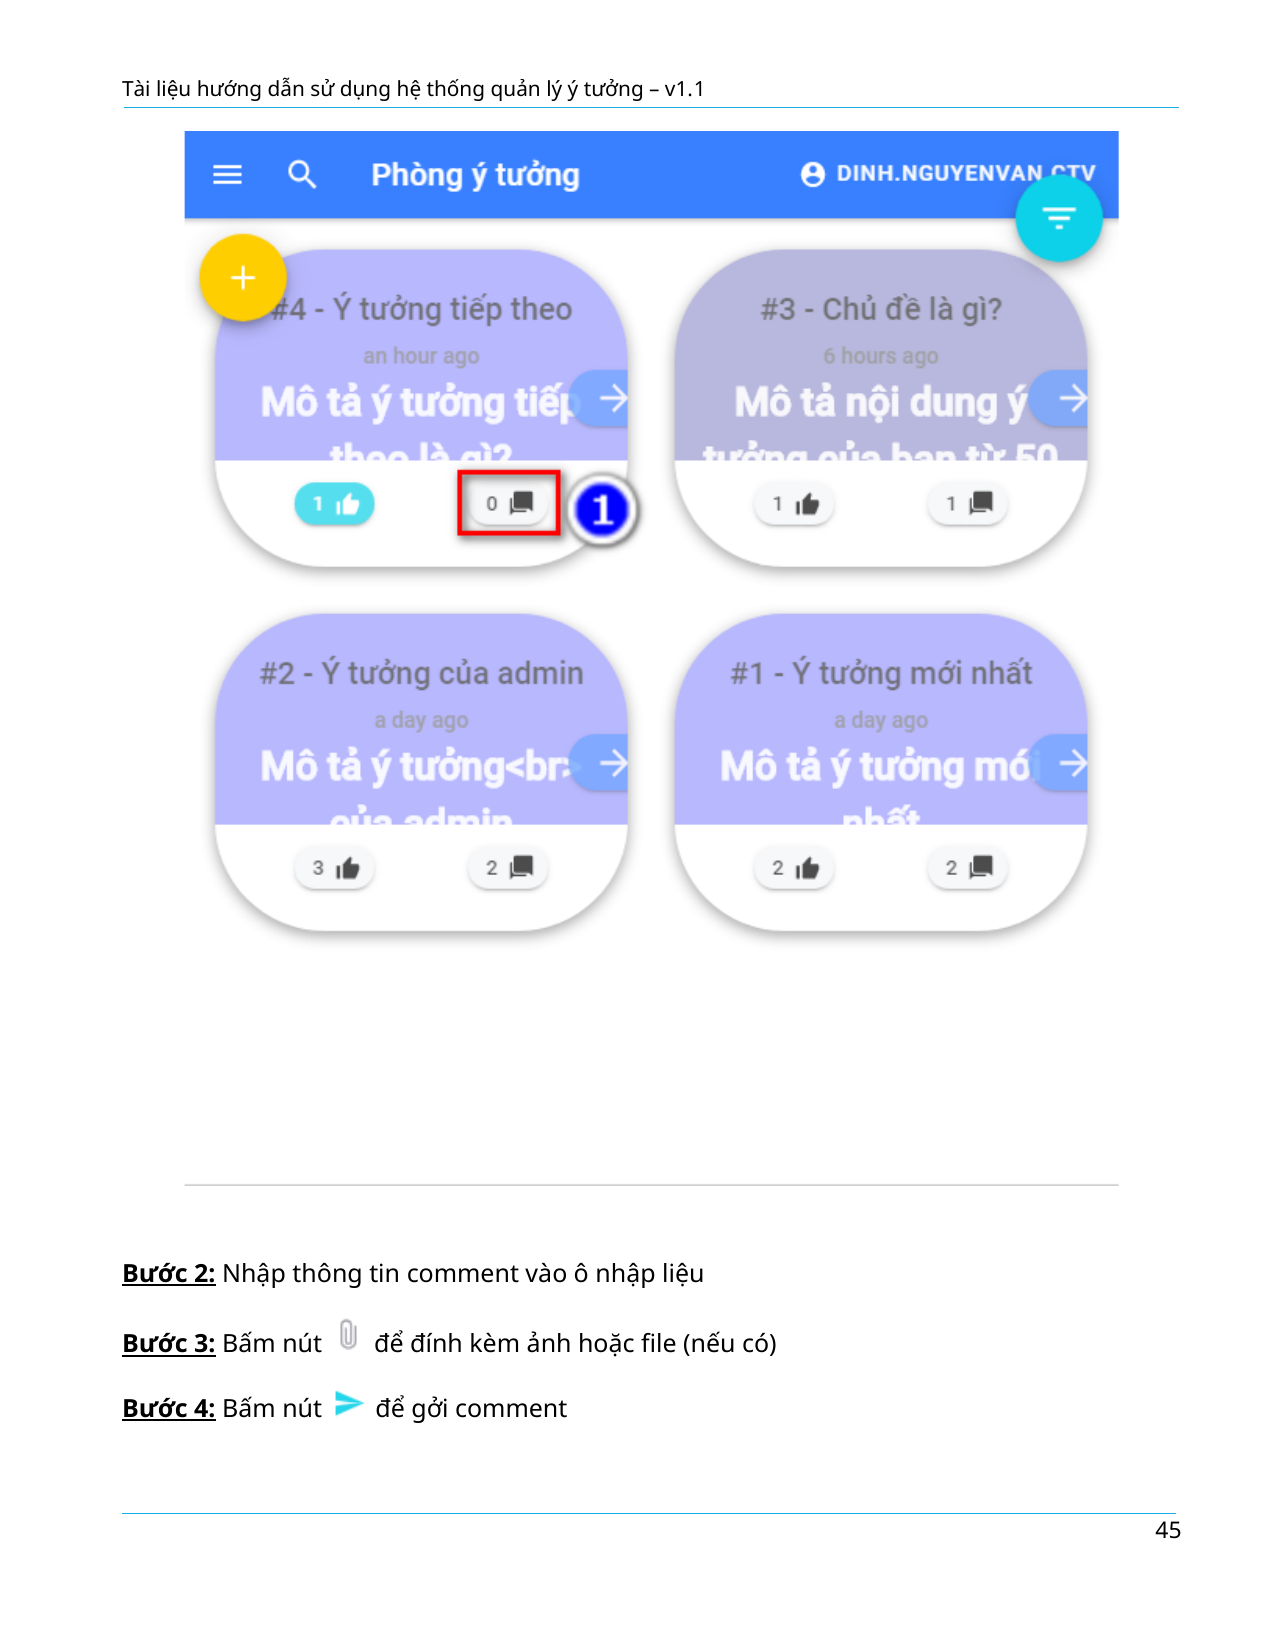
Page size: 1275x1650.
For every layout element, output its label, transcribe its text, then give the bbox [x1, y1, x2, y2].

picture [328, 1308, 368, 1353]
text Bước 2: Nhập thông tin comment vào ô nhập liệu [122, 1255, 1181, 1289]
text Bước 4: Bấm nút để gởi comment [122, 1379, 1181, 1424]
text Bước 3: Bấm nút để đính kèm ảnh hoặc file (nếu có) [122, 1309, 1181, 1360]
picture [328, 1379, 369, 1418]
picture [184, 131, 1119, 1186]
